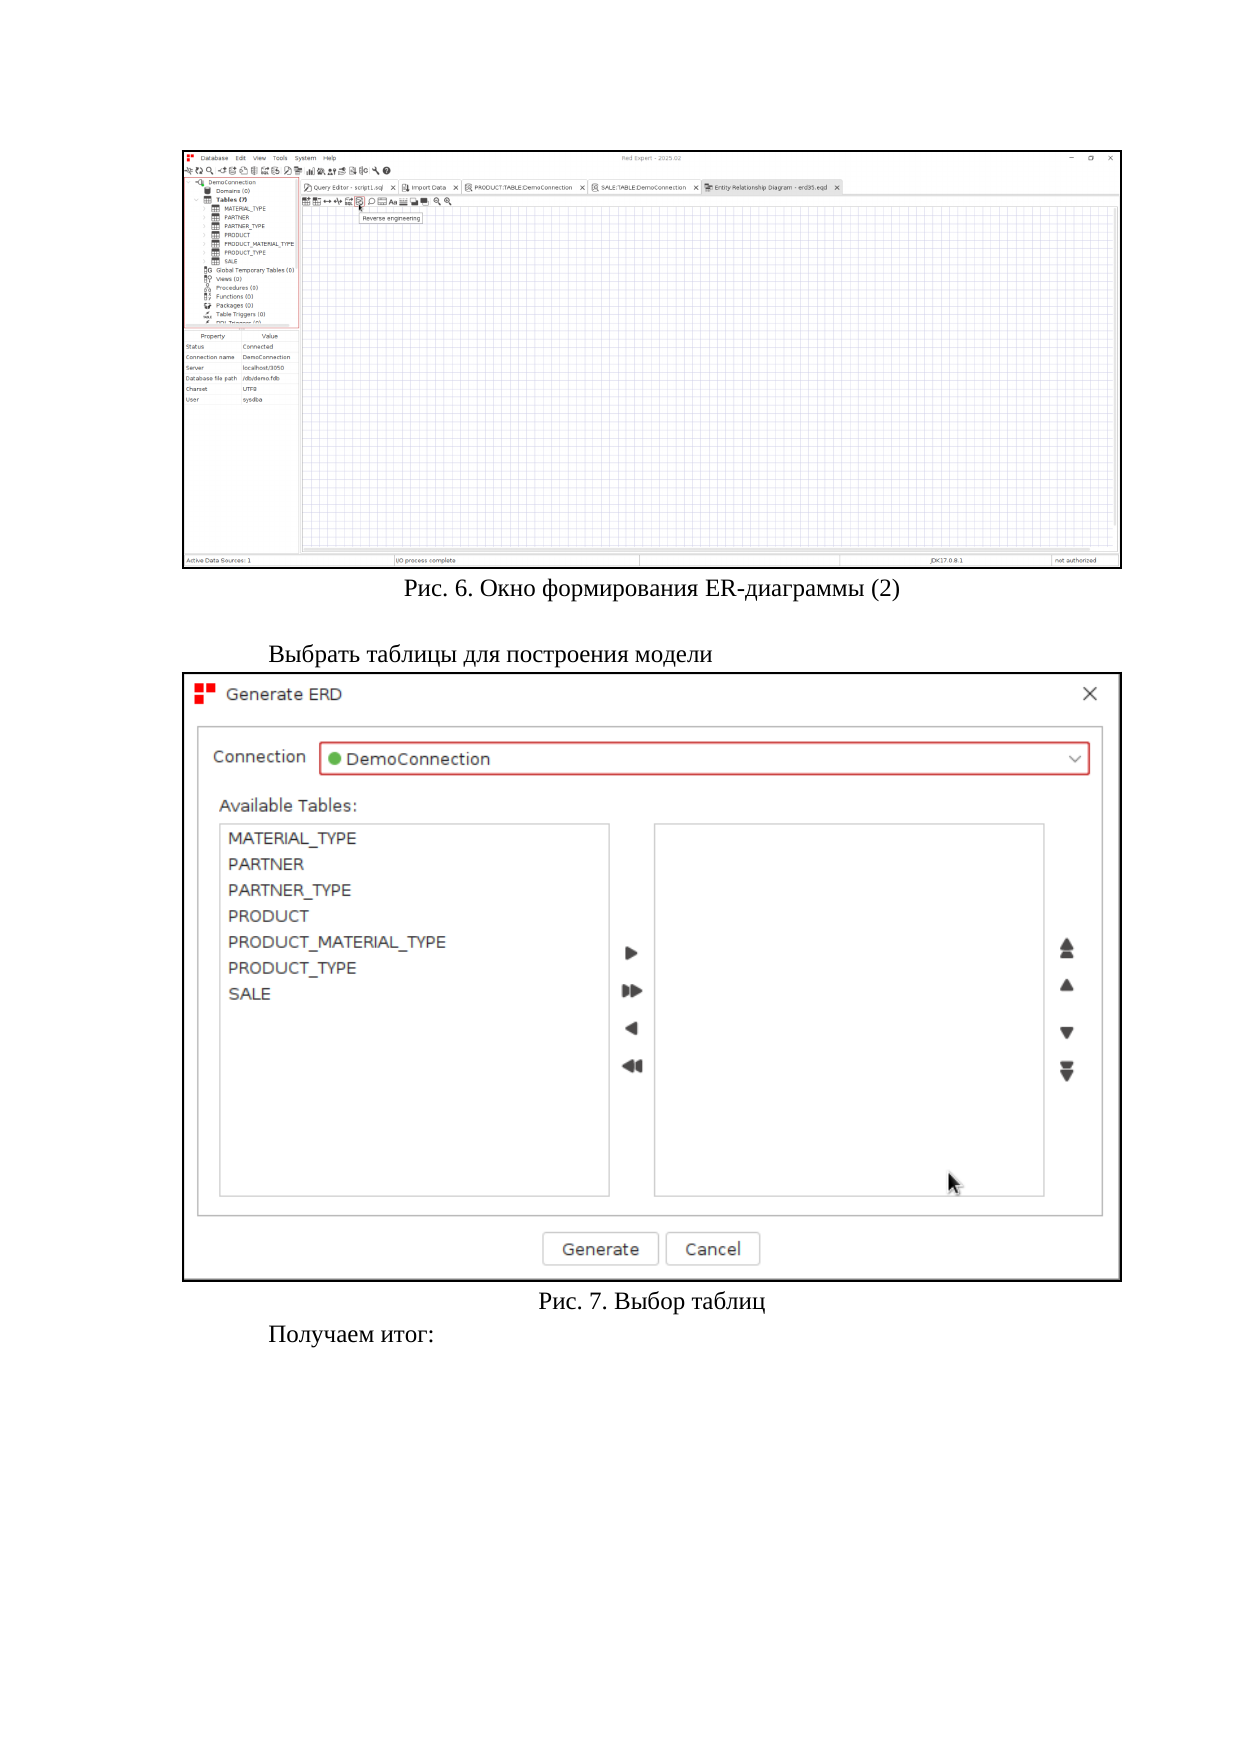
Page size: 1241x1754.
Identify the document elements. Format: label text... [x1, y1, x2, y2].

picture [184, 674, 1120, 1280]
text Рис. 7. Выбор таблиц [150, 1286, 1153, 1315]
picture [184, 152, 1120, 567]
text Выбрать таблицы для построения модели [150, 639, 1153, 667]
text Получаем итог: [150, 1319, 1153, 1348]
text Рис. 6. Окно формирования ER-диаграммы (2) [150, 573, 1153, 601]
